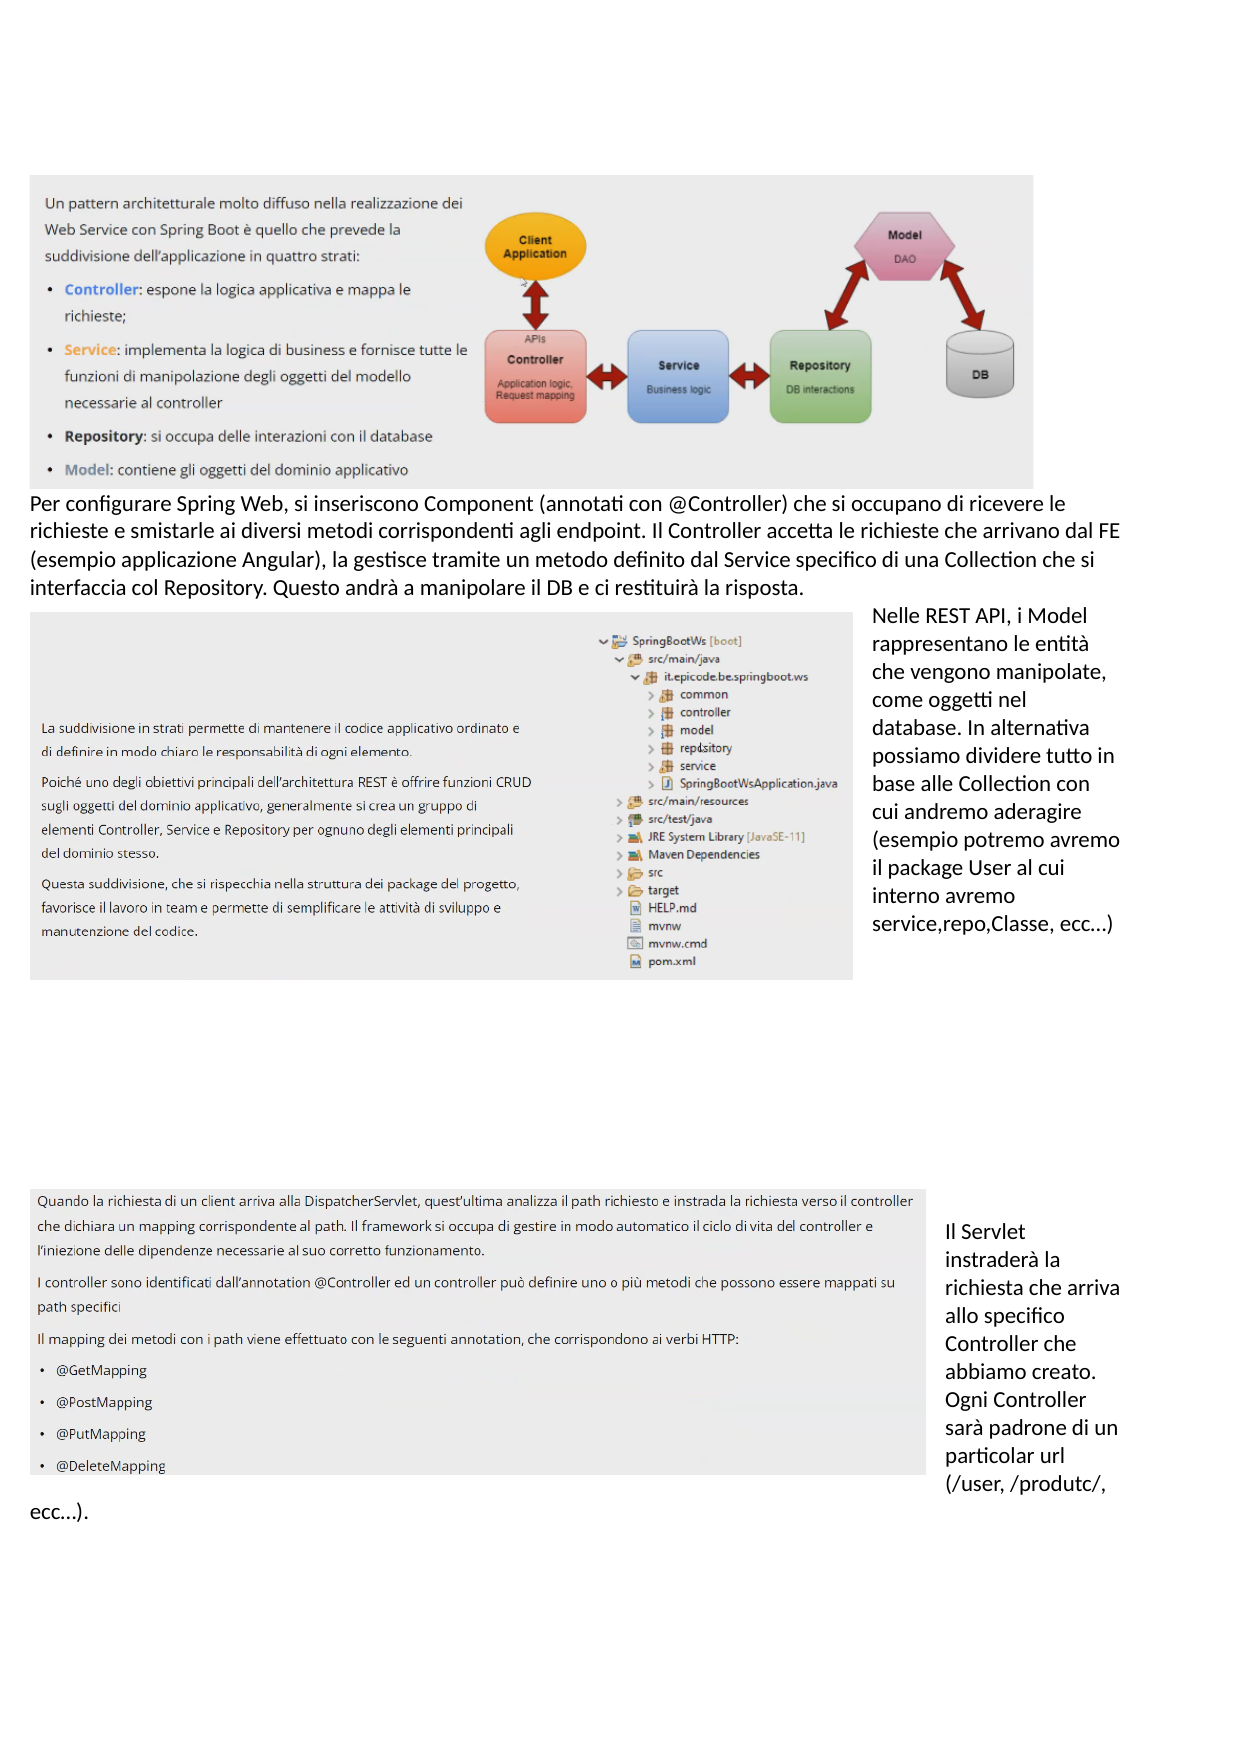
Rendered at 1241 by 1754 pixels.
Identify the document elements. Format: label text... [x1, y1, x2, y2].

picture [30, 612, 853, 980]
text Il Servlet instraderà la richiesta che arriva allo specifico Controller che abbiamo creato. [927, 1217, 1122, 1385]
text Ogni Controller sarà padrone di un particolar url (/user, /produtc/, ecc…). [29, 1385, 1122, 1525]
picture [30, 1189, 927, 1475]
picture [29, 175, 1034, 489]
text Per configurare Spring Web, si inseriscono Component (annotati con @Controller) che si occupano di ricevere le richieste e smistarle ai diversi metodi corrispondenti agli endpoint. Il Controller accetta le richieste che arrivano dal FE (esempio applicazione Angular), la gestisce tramite un metodo definito dal Service specifico di una Collection che si interfaccia col Repository. Questo andrà a manipolare il DB e ci restituirà la risposta. [29, 489, 1122, 601]
